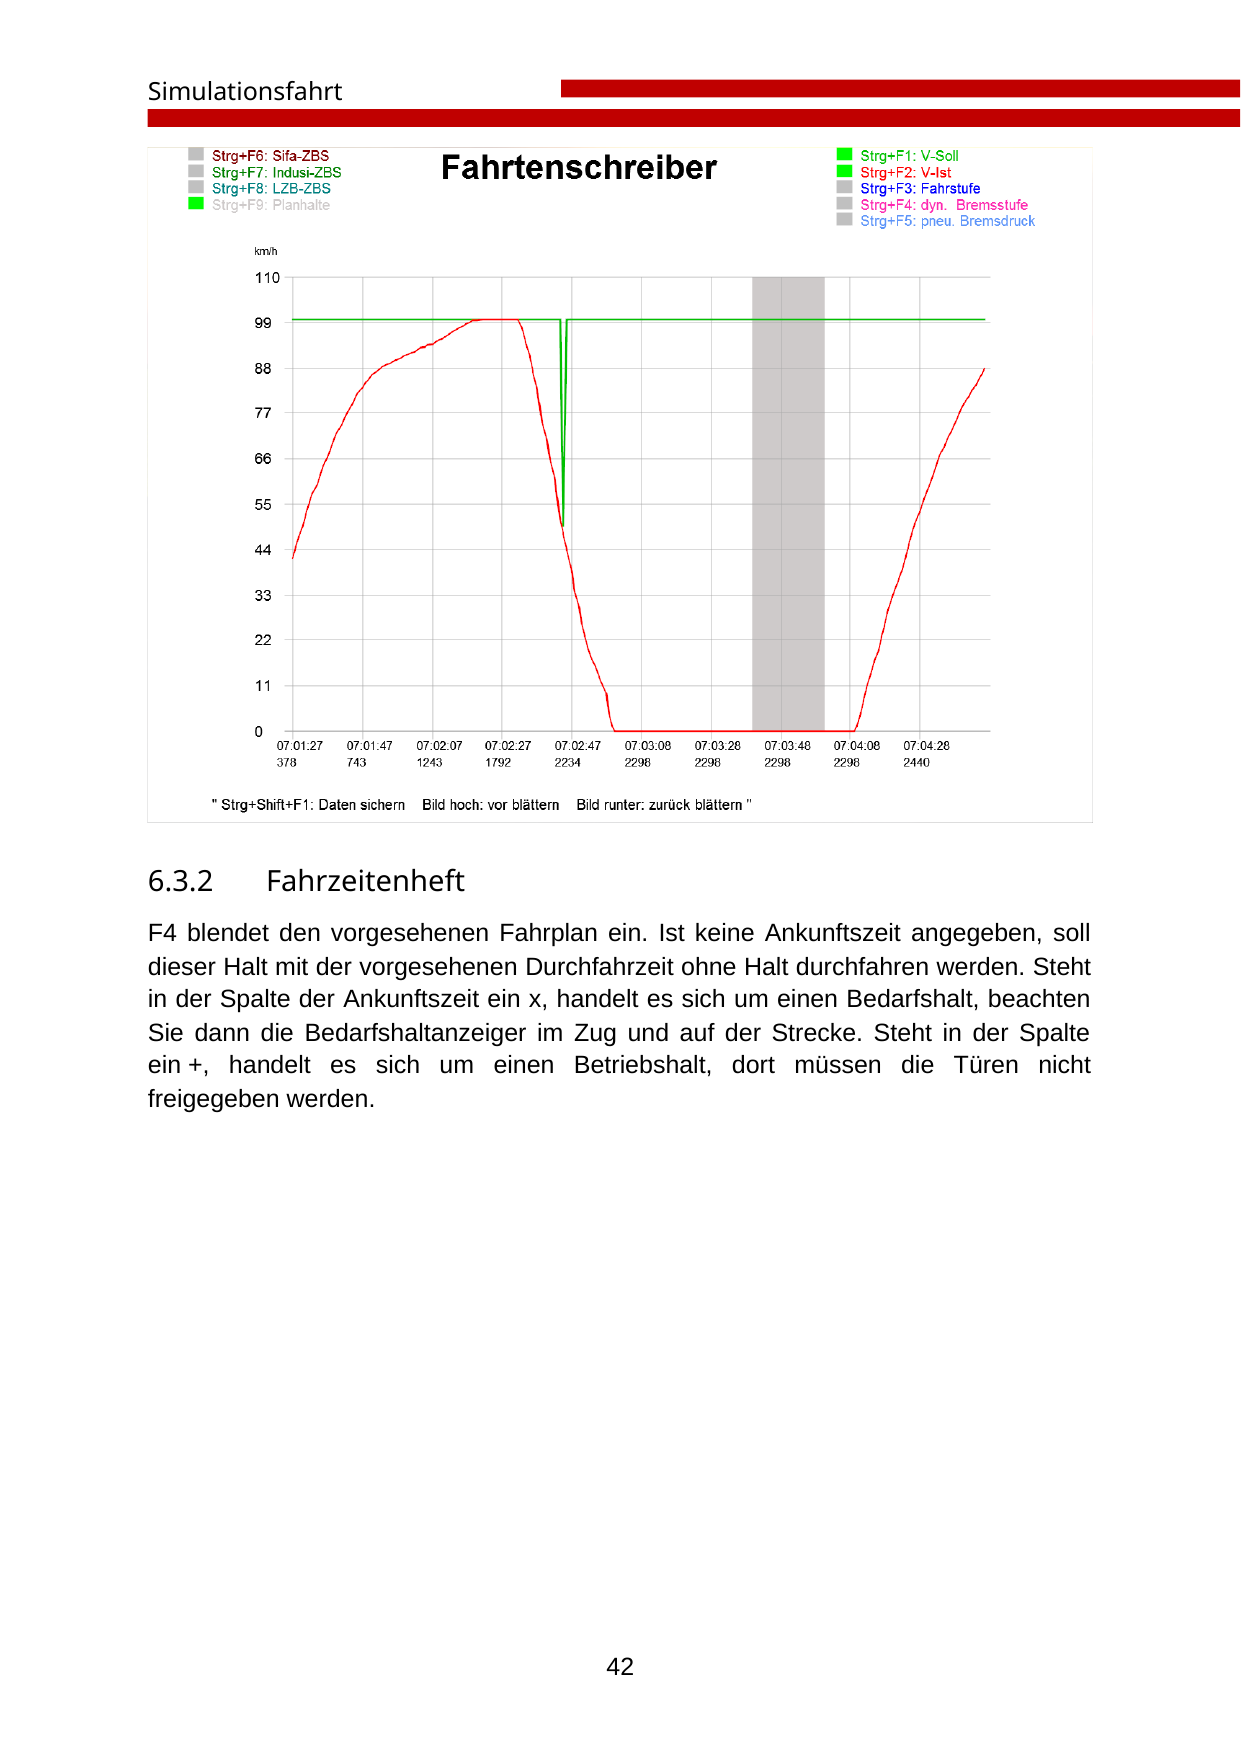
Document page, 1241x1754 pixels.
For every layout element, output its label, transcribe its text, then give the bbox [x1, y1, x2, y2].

picture [147, 147, 1093, 823]
subtitle Fahrzeitenheft [148, 860, 1093, 900]
text F4 blendet den vorgesehenen Fahrplan ein. Ist keine Ankunftszeit angegeben, soll dieser Halt mit der vorgesehenen Durchfahrzeit ohne Halt durchfahren werden. Steht in der Spalte der Ankunftszeit ein x, handelt es sich um einen Bedarfshalt, beachten Sie dann die Bedarfshaltanzeiger im Zug und auf der Strecke. Steht in der Spalte ein +, handelt es sich um einen Betriebshalt, dort müssen die Türen nicht freigegeben werden. [148, 918, 1093, 1112]
